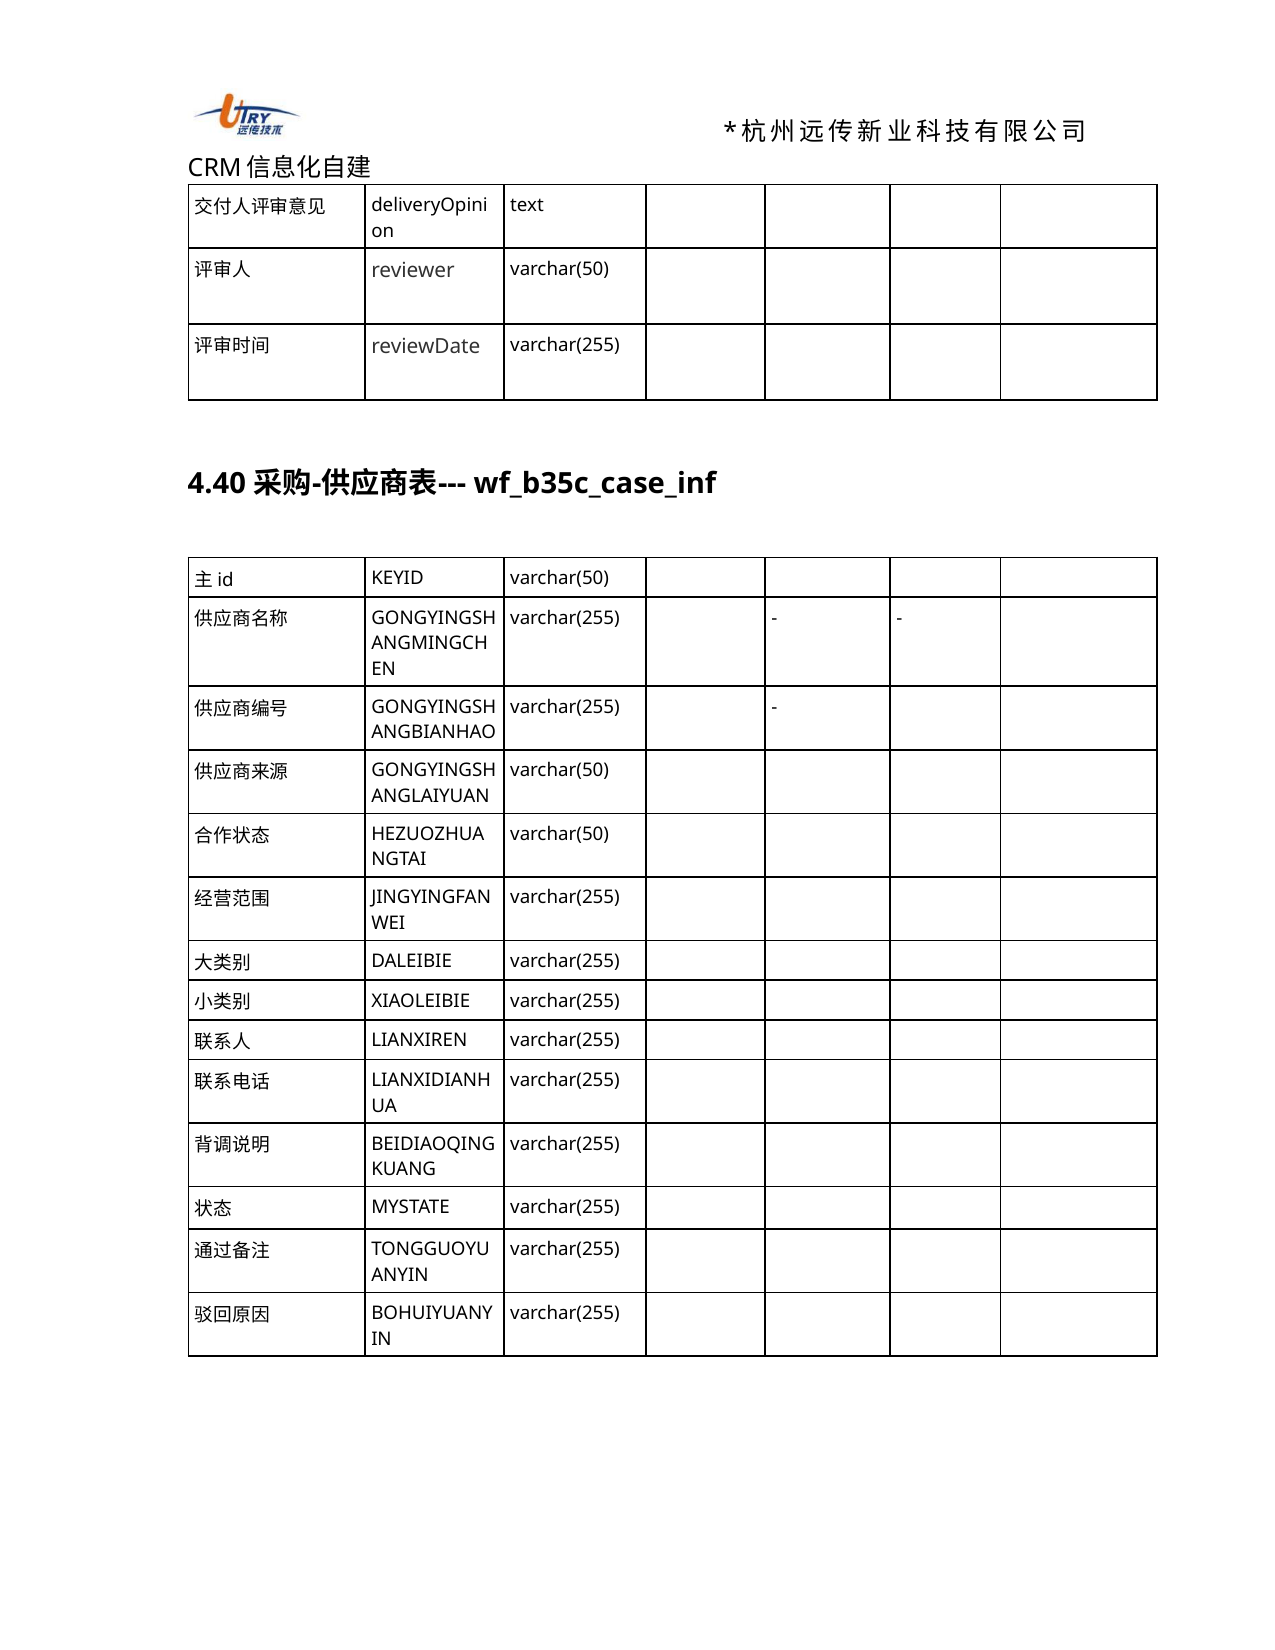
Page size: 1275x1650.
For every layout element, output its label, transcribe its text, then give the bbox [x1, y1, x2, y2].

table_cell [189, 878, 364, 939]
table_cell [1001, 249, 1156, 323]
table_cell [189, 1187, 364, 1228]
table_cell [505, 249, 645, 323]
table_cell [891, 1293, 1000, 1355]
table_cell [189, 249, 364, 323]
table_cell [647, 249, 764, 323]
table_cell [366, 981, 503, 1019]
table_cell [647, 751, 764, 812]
subtitle 4.40 采购-供应商表--- wf_b35c_case_inf [187, 459, 1087, 502]
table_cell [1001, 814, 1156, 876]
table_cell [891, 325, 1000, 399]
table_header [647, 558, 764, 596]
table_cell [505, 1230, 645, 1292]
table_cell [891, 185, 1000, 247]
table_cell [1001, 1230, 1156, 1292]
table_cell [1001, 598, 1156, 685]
picture [187, 88, 307, 141]
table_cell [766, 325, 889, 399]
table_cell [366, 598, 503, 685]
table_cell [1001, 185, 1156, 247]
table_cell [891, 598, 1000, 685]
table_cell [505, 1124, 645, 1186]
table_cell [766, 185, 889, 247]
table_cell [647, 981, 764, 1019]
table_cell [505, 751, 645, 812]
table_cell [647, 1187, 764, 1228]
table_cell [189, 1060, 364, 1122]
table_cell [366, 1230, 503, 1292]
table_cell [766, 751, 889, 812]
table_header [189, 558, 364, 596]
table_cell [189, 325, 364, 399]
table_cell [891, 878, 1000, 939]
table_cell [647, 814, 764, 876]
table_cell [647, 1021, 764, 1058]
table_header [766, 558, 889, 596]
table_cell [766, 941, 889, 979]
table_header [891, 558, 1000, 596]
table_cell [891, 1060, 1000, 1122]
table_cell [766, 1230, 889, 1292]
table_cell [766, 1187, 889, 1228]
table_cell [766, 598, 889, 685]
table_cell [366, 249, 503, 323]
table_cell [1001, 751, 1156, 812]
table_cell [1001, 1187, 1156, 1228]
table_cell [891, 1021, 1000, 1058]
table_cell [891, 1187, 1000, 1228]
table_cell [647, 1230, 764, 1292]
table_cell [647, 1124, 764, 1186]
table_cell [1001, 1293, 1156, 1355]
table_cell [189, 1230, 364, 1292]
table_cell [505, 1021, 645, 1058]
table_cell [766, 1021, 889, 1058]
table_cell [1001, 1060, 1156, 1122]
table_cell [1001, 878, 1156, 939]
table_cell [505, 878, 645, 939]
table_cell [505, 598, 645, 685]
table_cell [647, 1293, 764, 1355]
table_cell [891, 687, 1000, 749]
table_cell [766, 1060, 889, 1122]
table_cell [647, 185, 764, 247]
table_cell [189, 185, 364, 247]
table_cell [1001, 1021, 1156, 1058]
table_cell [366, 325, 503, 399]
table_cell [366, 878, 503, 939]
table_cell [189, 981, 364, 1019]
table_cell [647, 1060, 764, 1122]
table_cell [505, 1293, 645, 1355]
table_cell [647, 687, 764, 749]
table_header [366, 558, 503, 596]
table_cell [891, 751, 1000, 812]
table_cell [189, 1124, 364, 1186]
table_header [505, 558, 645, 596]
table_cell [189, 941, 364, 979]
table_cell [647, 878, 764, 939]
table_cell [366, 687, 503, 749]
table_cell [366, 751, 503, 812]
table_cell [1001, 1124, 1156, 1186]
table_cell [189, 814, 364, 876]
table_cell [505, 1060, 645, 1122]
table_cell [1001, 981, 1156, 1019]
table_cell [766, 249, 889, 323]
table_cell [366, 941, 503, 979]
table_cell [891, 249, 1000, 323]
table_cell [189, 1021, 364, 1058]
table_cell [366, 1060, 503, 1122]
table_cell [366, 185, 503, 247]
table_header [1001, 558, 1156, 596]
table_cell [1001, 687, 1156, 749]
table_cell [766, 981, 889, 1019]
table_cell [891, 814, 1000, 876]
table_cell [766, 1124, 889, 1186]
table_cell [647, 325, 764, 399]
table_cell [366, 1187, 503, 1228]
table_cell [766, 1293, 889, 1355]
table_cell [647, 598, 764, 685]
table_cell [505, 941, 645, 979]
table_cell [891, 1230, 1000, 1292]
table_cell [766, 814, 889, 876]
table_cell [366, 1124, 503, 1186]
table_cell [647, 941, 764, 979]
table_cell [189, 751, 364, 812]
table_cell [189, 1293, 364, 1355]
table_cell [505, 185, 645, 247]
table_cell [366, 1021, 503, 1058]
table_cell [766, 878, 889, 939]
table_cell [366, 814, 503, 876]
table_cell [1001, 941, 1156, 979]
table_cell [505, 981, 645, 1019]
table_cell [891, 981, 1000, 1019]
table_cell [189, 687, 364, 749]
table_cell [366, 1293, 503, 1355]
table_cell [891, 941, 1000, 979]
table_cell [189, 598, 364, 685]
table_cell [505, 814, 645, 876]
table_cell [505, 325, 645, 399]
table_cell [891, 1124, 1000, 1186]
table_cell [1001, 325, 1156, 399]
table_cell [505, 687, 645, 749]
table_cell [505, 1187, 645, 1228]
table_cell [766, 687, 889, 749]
